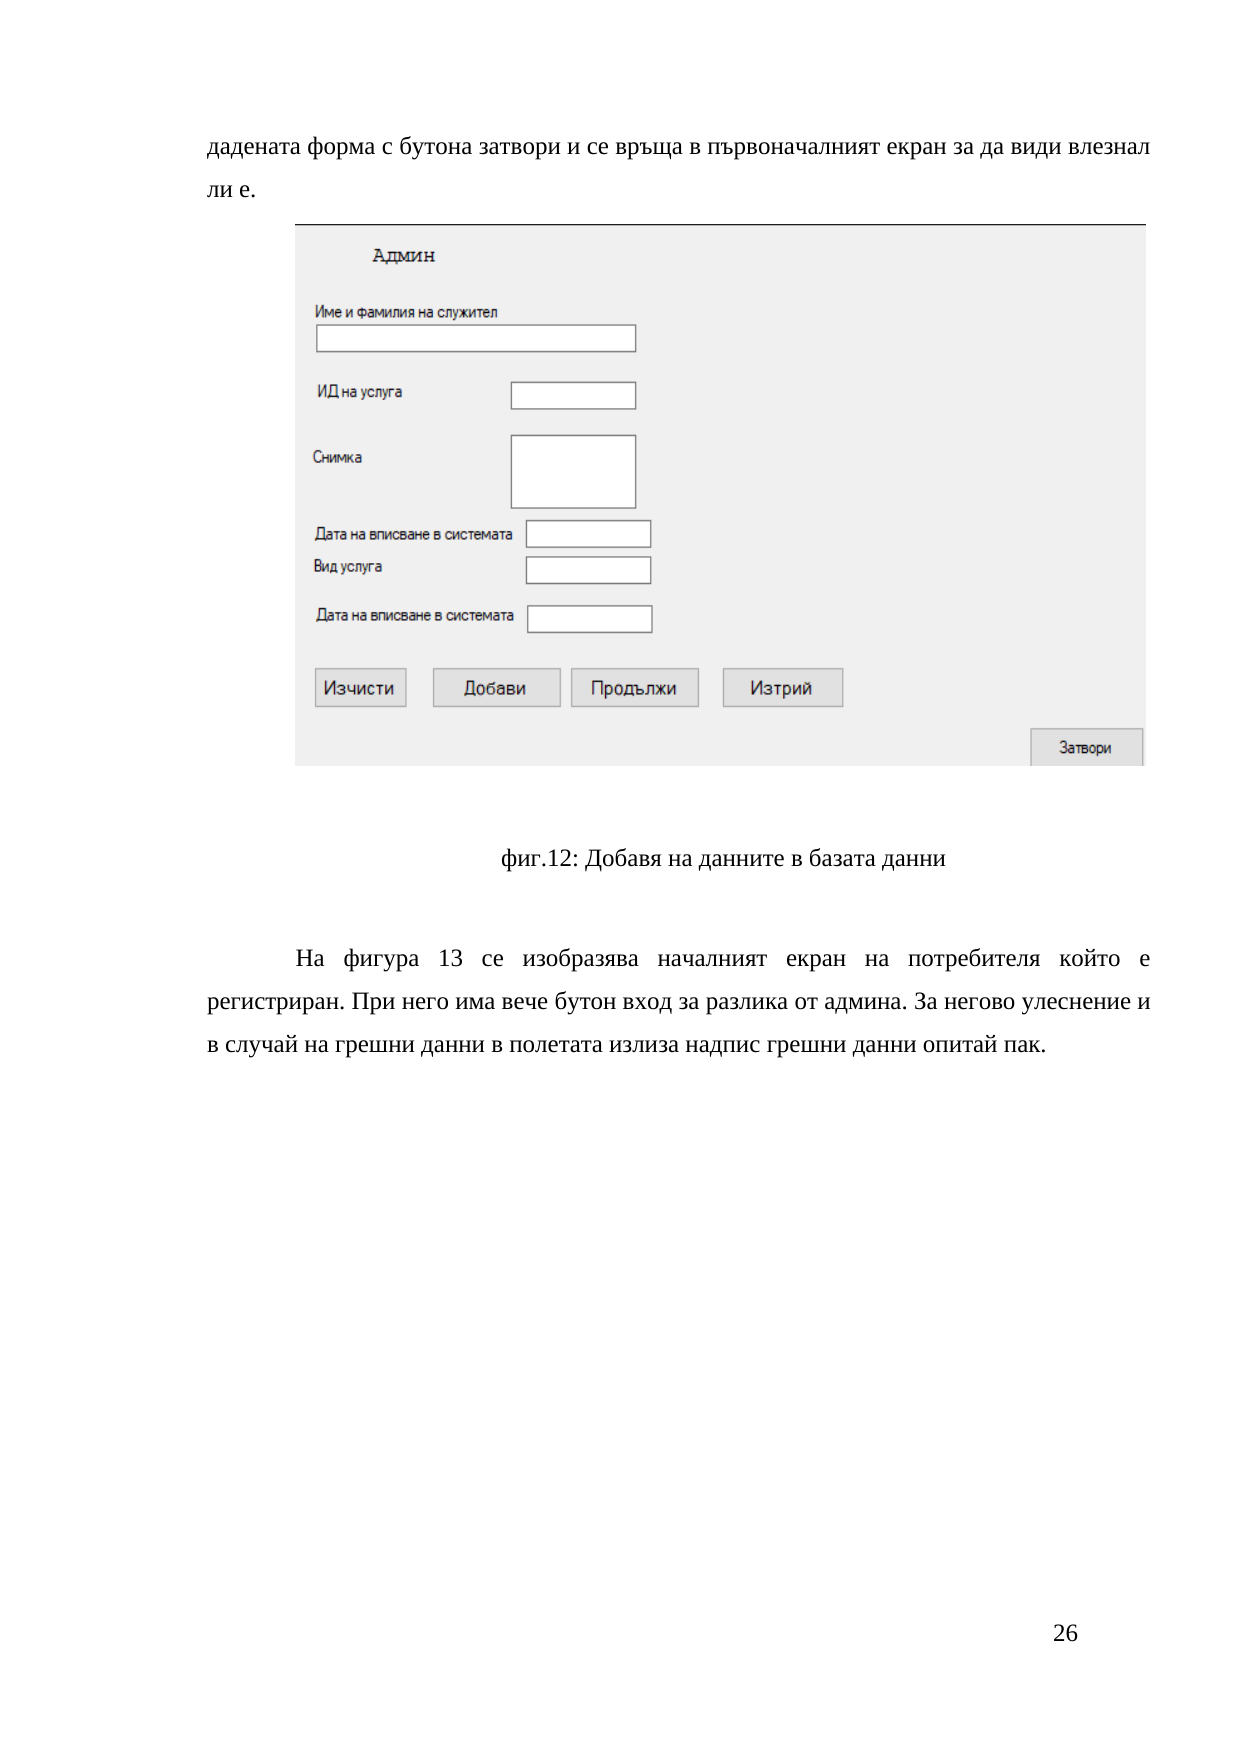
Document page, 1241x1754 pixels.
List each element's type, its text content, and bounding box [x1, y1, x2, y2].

picture [295, 224, 1146, 766]
text На фигура 13 се изобразява началният екран на потребителя който е регистриран. При него има вече бутон вход за разлика от админа. За негово улеснение и в случай на грешни данни в полетата излиза надпис грешни данни опитай пак. [207, 943, 1152, 1058]
text фиг.12: Добавя на данните в базата данни [207, 843, 1152, 872]
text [207, 131, 1152, 203]
